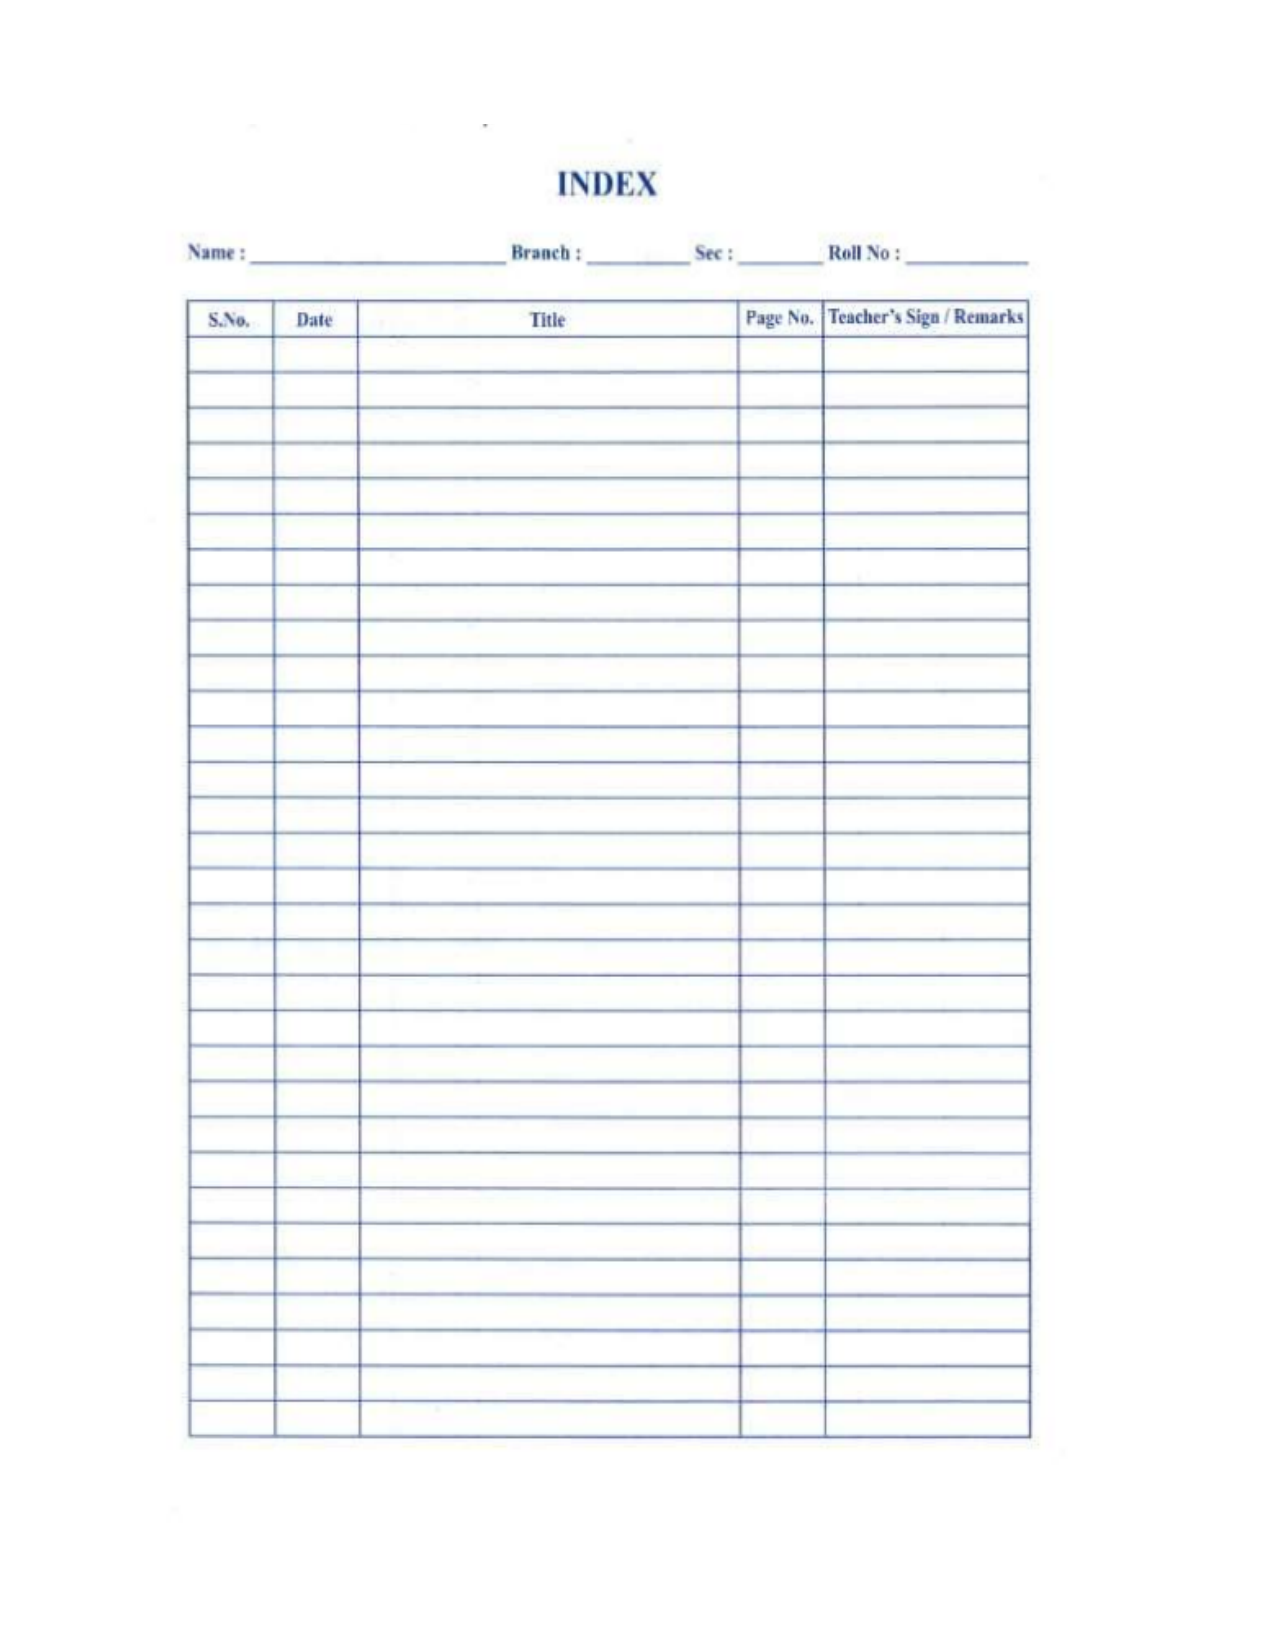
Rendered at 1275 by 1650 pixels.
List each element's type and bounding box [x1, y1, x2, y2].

picture [143, 124, 1144, 1550]
